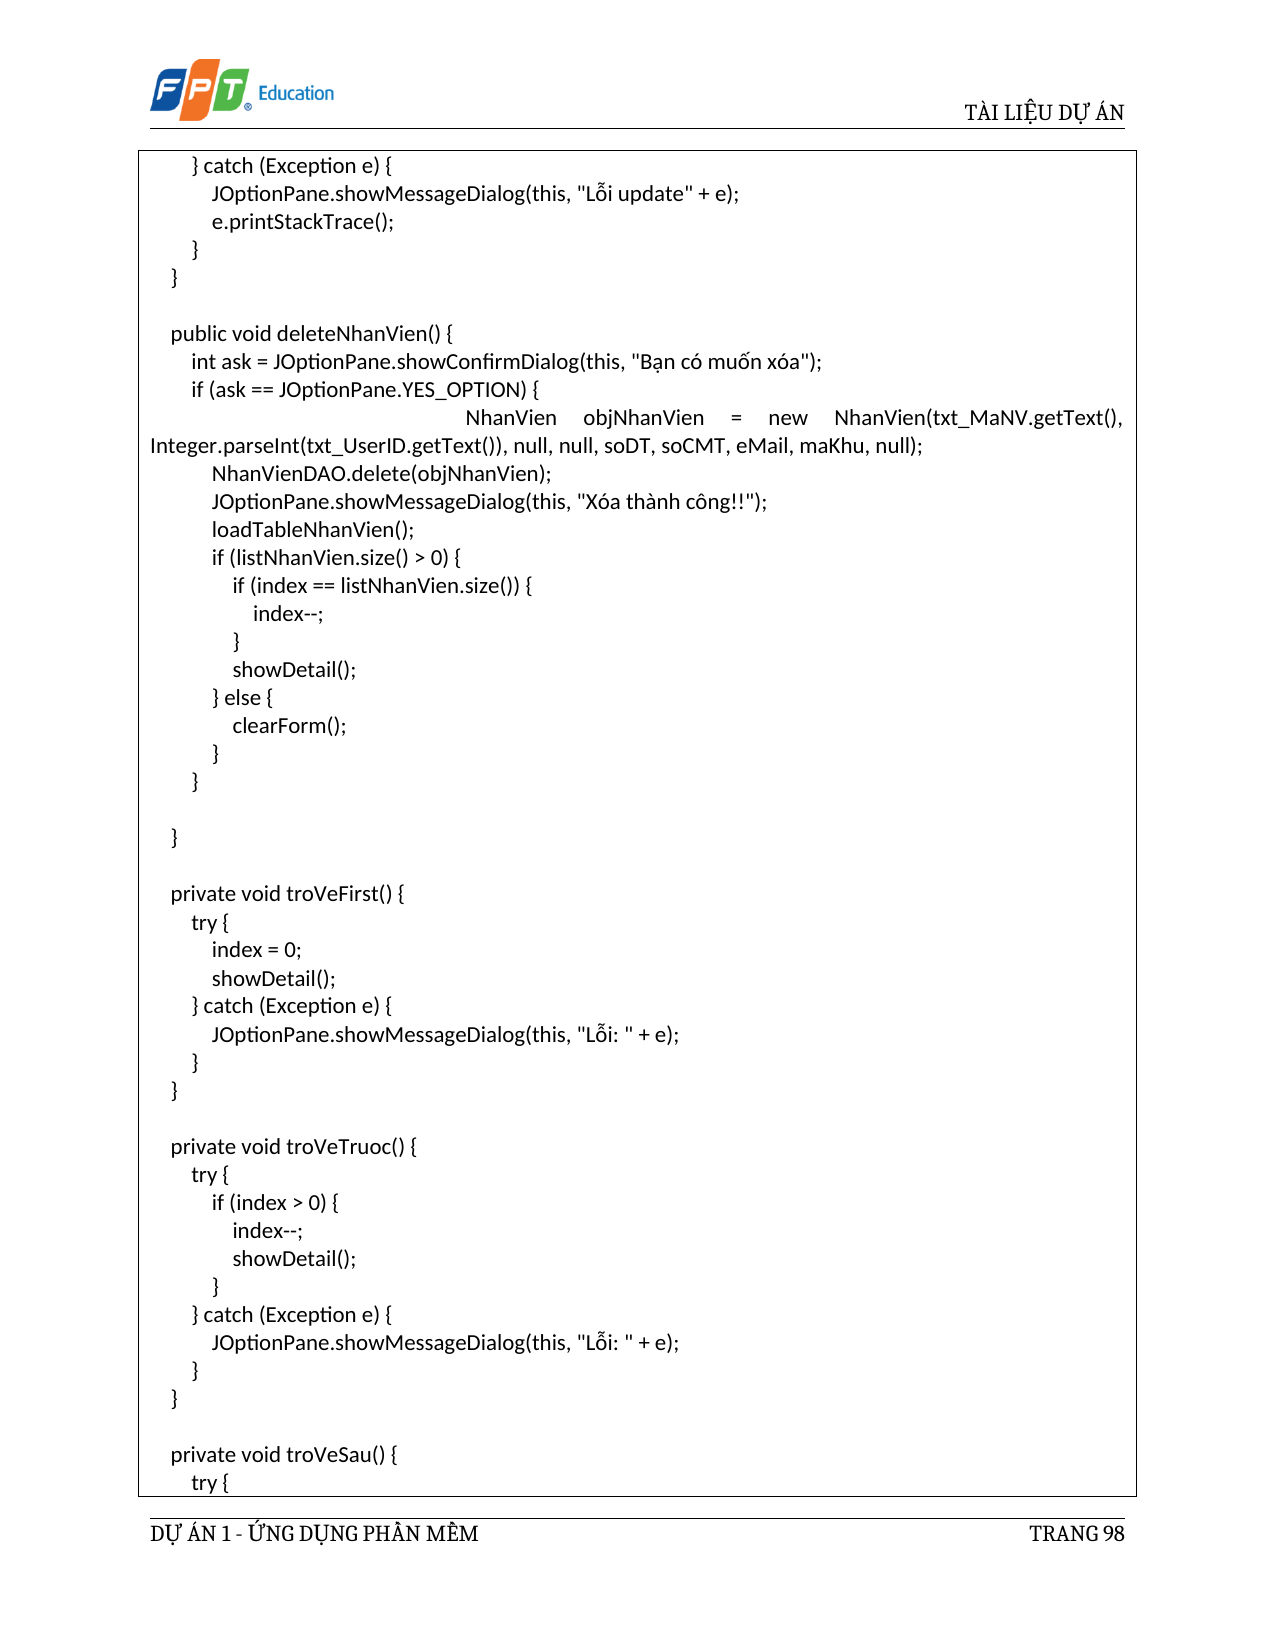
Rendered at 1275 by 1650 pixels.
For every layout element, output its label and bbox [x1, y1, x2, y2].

table_header [139, 151, 1136, 1496]
picture [150, 59, 336, 121]
